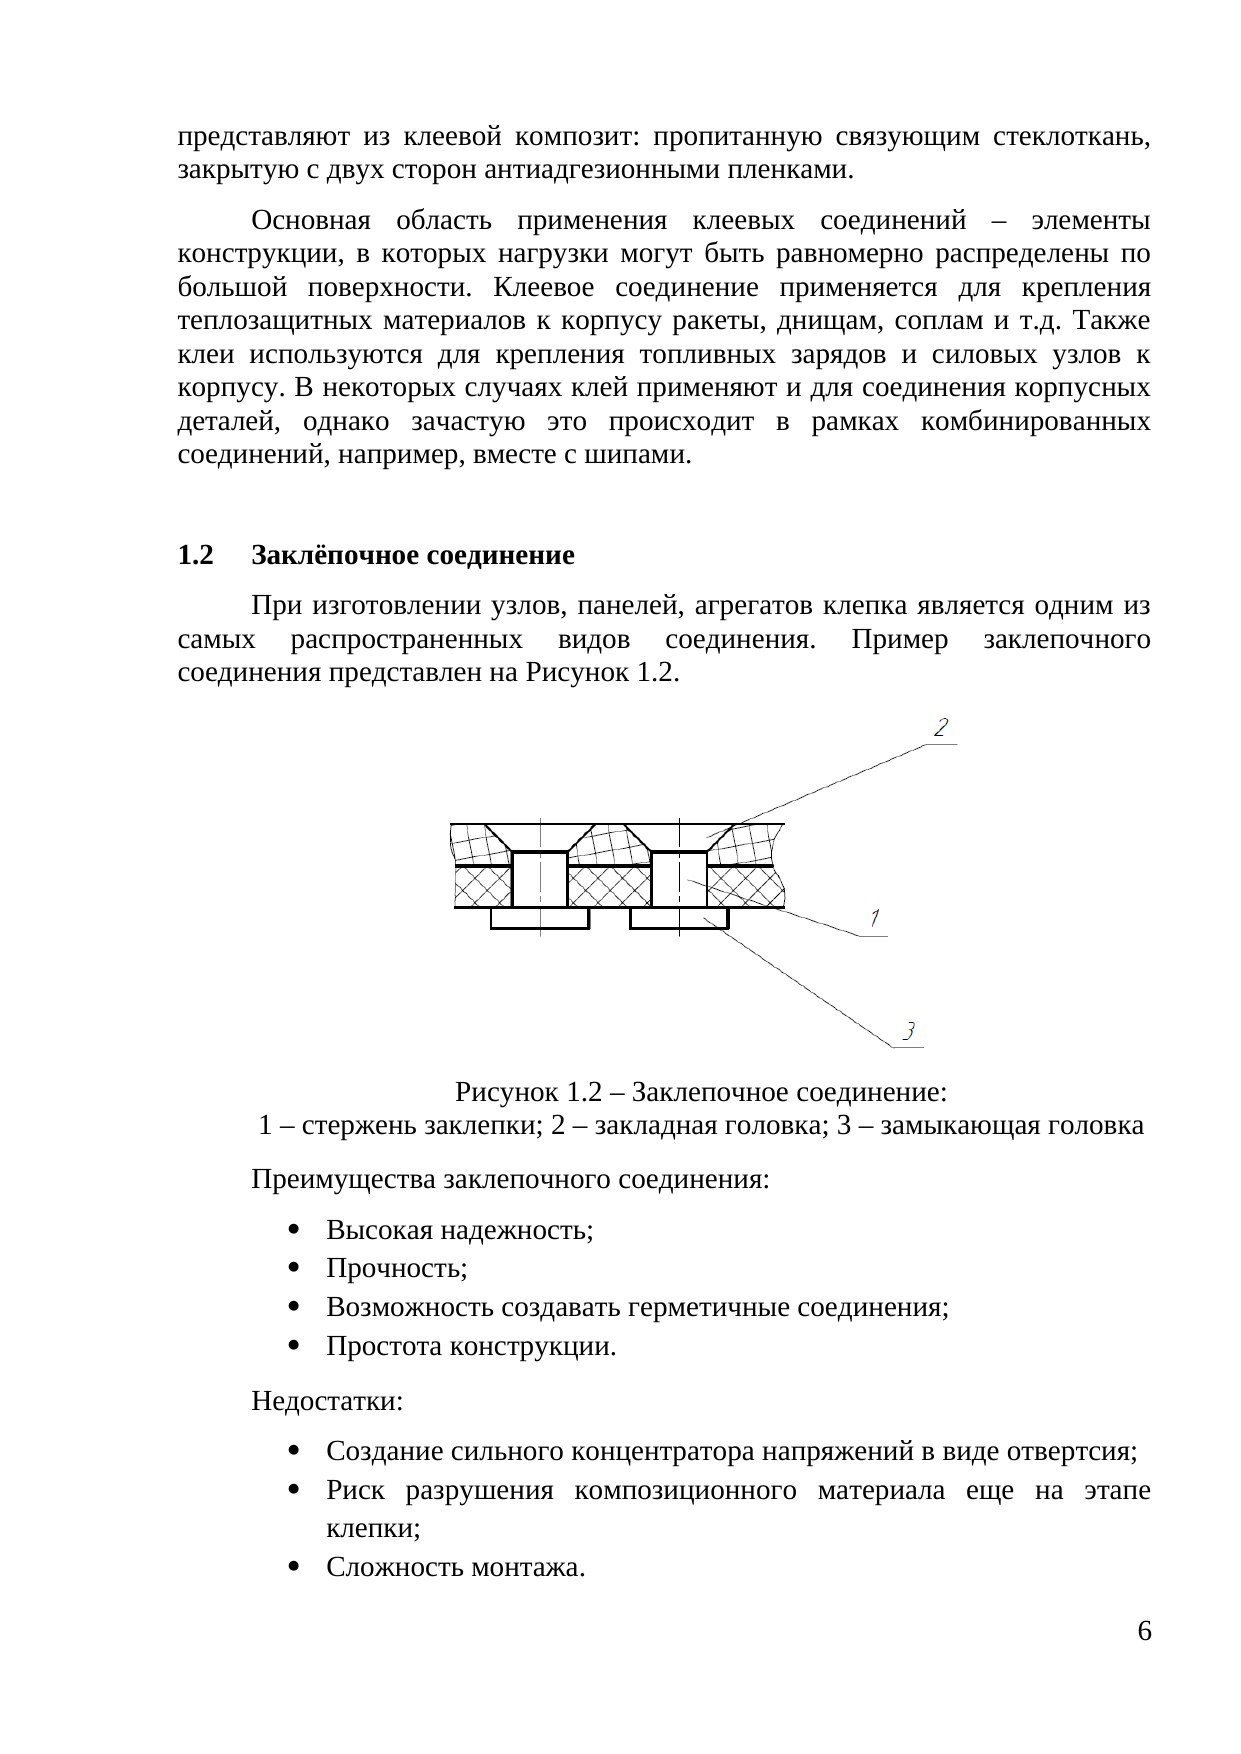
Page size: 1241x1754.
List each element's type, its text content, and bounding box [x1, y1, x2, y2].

list Создание сильного концентратора напряжений в виде отвертсия; [288, 1433, 1152, 1467]
list Сложность монтажа. [288, 1549, 1152, 1583]
text 1 – стержень заклепки; 2 – закладная головка; 3 – замыкающая головка [177, 1107, 1152, 1141]
text Преимущества заклепочного соединения: [177, 1162, 1152, 1195]
list Простота конструкции. [288, 1328, 1152, 1361]
text При изготовлении узлов, панелей, агрегатов клепка является одним из самых распространенных видов соединения. Пример заклепочного соединения представлен на Рисунок 1.2. [177, 587, 1152, 688]
text Основная область применения клеевых соединений – элементы конструкции, в которых нагрузки могут быть равномерно распределены по большой поверхности. Клеевое соединение применяется для крепления теплозащитных материалов к корпусу ракеты, днищам, соплам и т.д. Также клеи используются для крепления топливных зарядов и силовых узлов к корпусу. В некоторых случаях клей применяют и для соединения корпусных деталей, однако зачастую это происходит в рамках комбинированных соединений, например, вместе с шипами. [177, 202, 1152, 470]
list Возможность создавать герметичные соединения; [288, 1289, 1152, 1323]
list Риск разрушения композиционного материала еще на этапе клепки; [288, 1472, 1152, 1544]
subtitle Заклёпочное соединение [177, 537, 1152, 571]
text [177, 118, 1152, 185]
text Недостатки: [177, 1383, 1152, 1417]
picture [432, 704, 970, 1058]
list Прочность; [288, 1251, 1152, 1284]
list Высокая надежность; [288, 1212, 1152, 1246]
